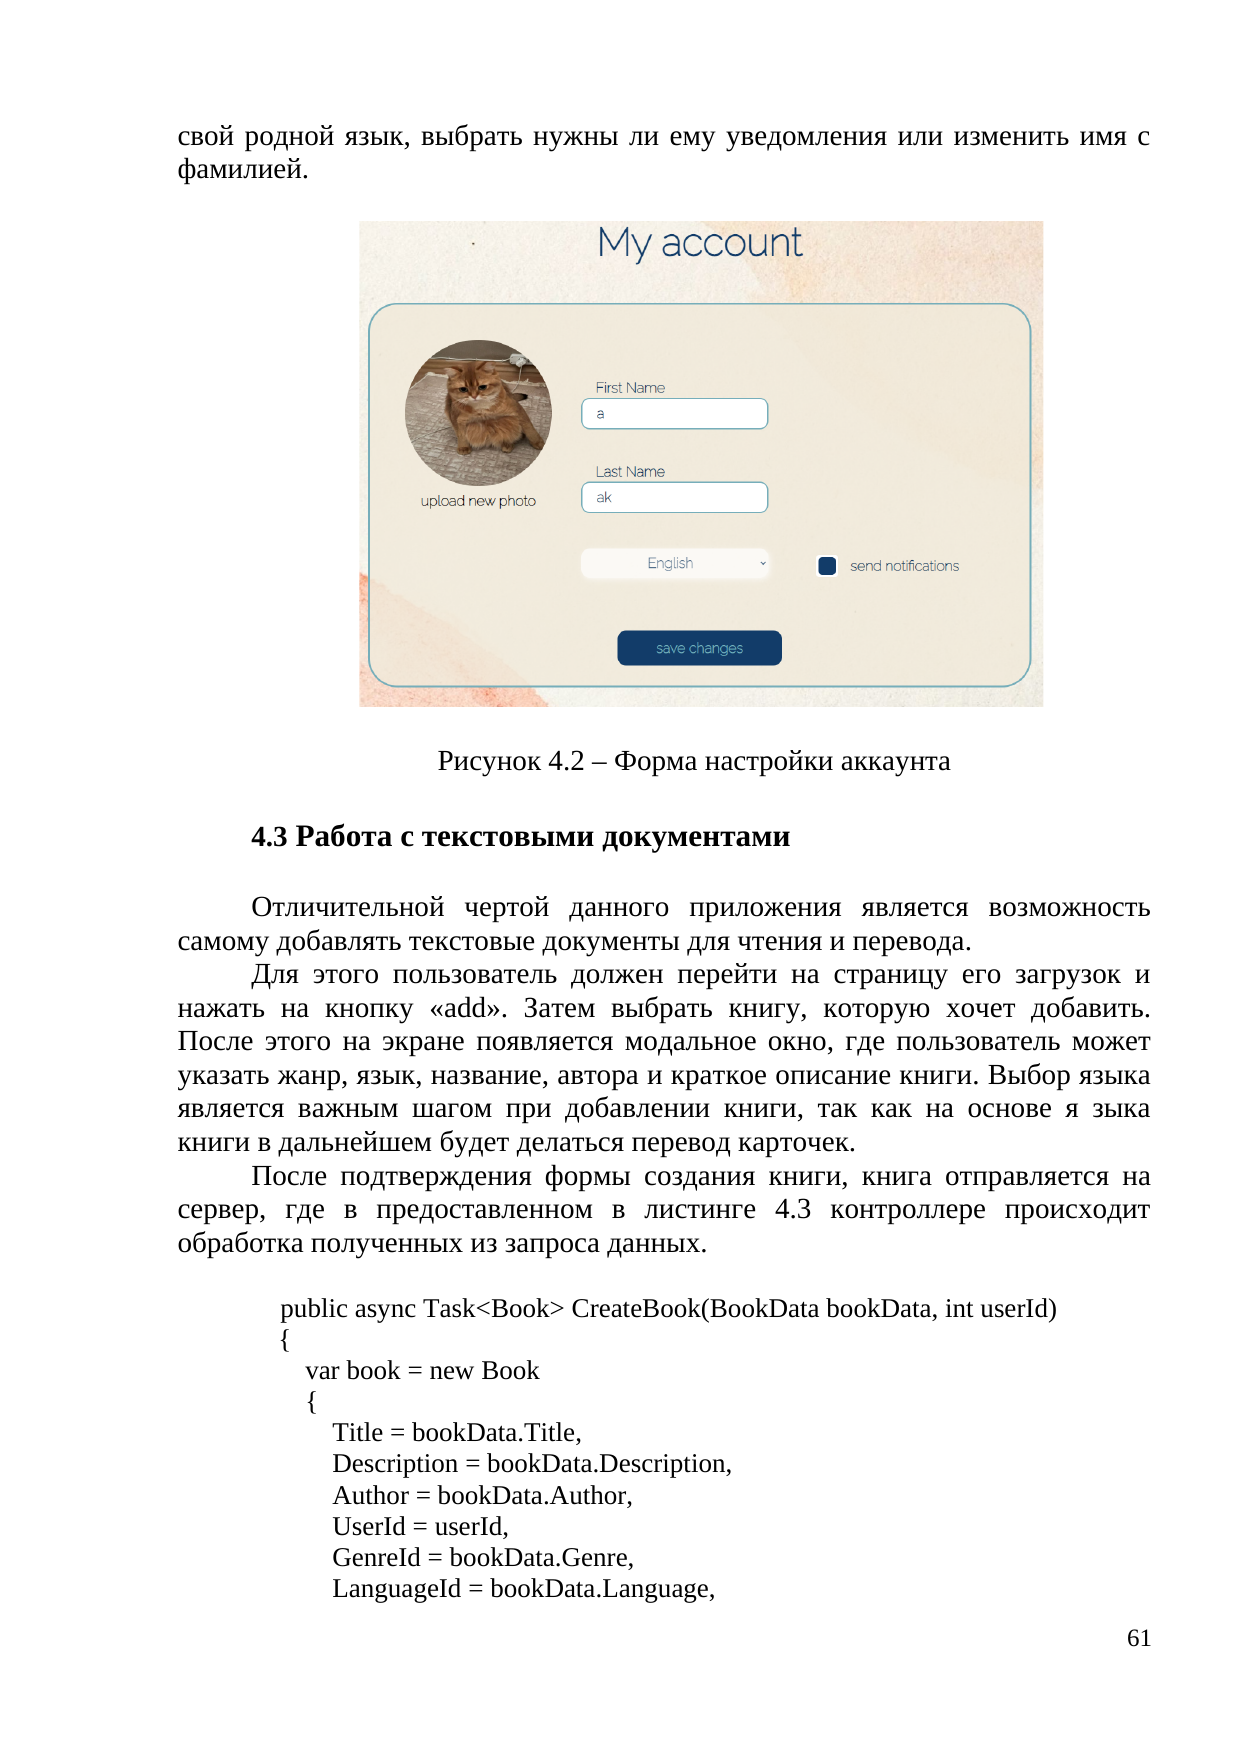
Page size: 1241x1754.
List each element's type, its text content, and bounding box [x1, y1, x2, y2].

text Отличительной чертой данного приложения является возможность самому добавлять текстовые документы для чтения и перевода. [177, 889, 1152, 956]
text var book = new Book [177, 1354, 1152, 1385]
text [177, 118, 1152, 185]
text { [177, 1323, 1152, 1354]
text Description = bookData.Description, [177, 1448, 1152, 1479]
text UserId = userId, [177, 1510, 1152, 1541]
text Author = bookData.Author, [177, 1479, 1152, 1510]
text Для этого пользователь должен перейти на страницу его загрузок и нажать на кнопку «add». Затем выбрать книгу, которую хочет добавить. После этого на экране появляется модальное окно, где пользователь может указать жанр, язык, название, автора и краткое описание книги. Выбор языка является важным шагом при добавлении книги, так как на основе я зыка книги в дальнейшем будет делаться перевод карточек. [177, 956, 1152, 1158]
text LanguageId = bookData.Language, [177, 1572, 1152, 1603]
text Title = bookData.Title, [177, 1416, 1152, 1448]
text Рисунок 4.2 – Форма настройки аккаунта [177, 743, 1152, 777]
text { [177, 1385, 1152, 1416]
text GenreId = bookData.Genre, [177, 1541, 1152, 1572]
text После подтверждения формы создания книги, книга отправляется на сервер, где в предоставленном в листинге 4.3 контроллере происходит обработка полученных из запроса данных. [177, 1158, 1152, 1258]
text public async Task<Book> CreateBook(BookData bookData, int userId) [177, 1292, 1152, 1323]
picture [359, 221, 1044, 707]
title Работа с текстовыми документами [251, 817, 1152, 853]
